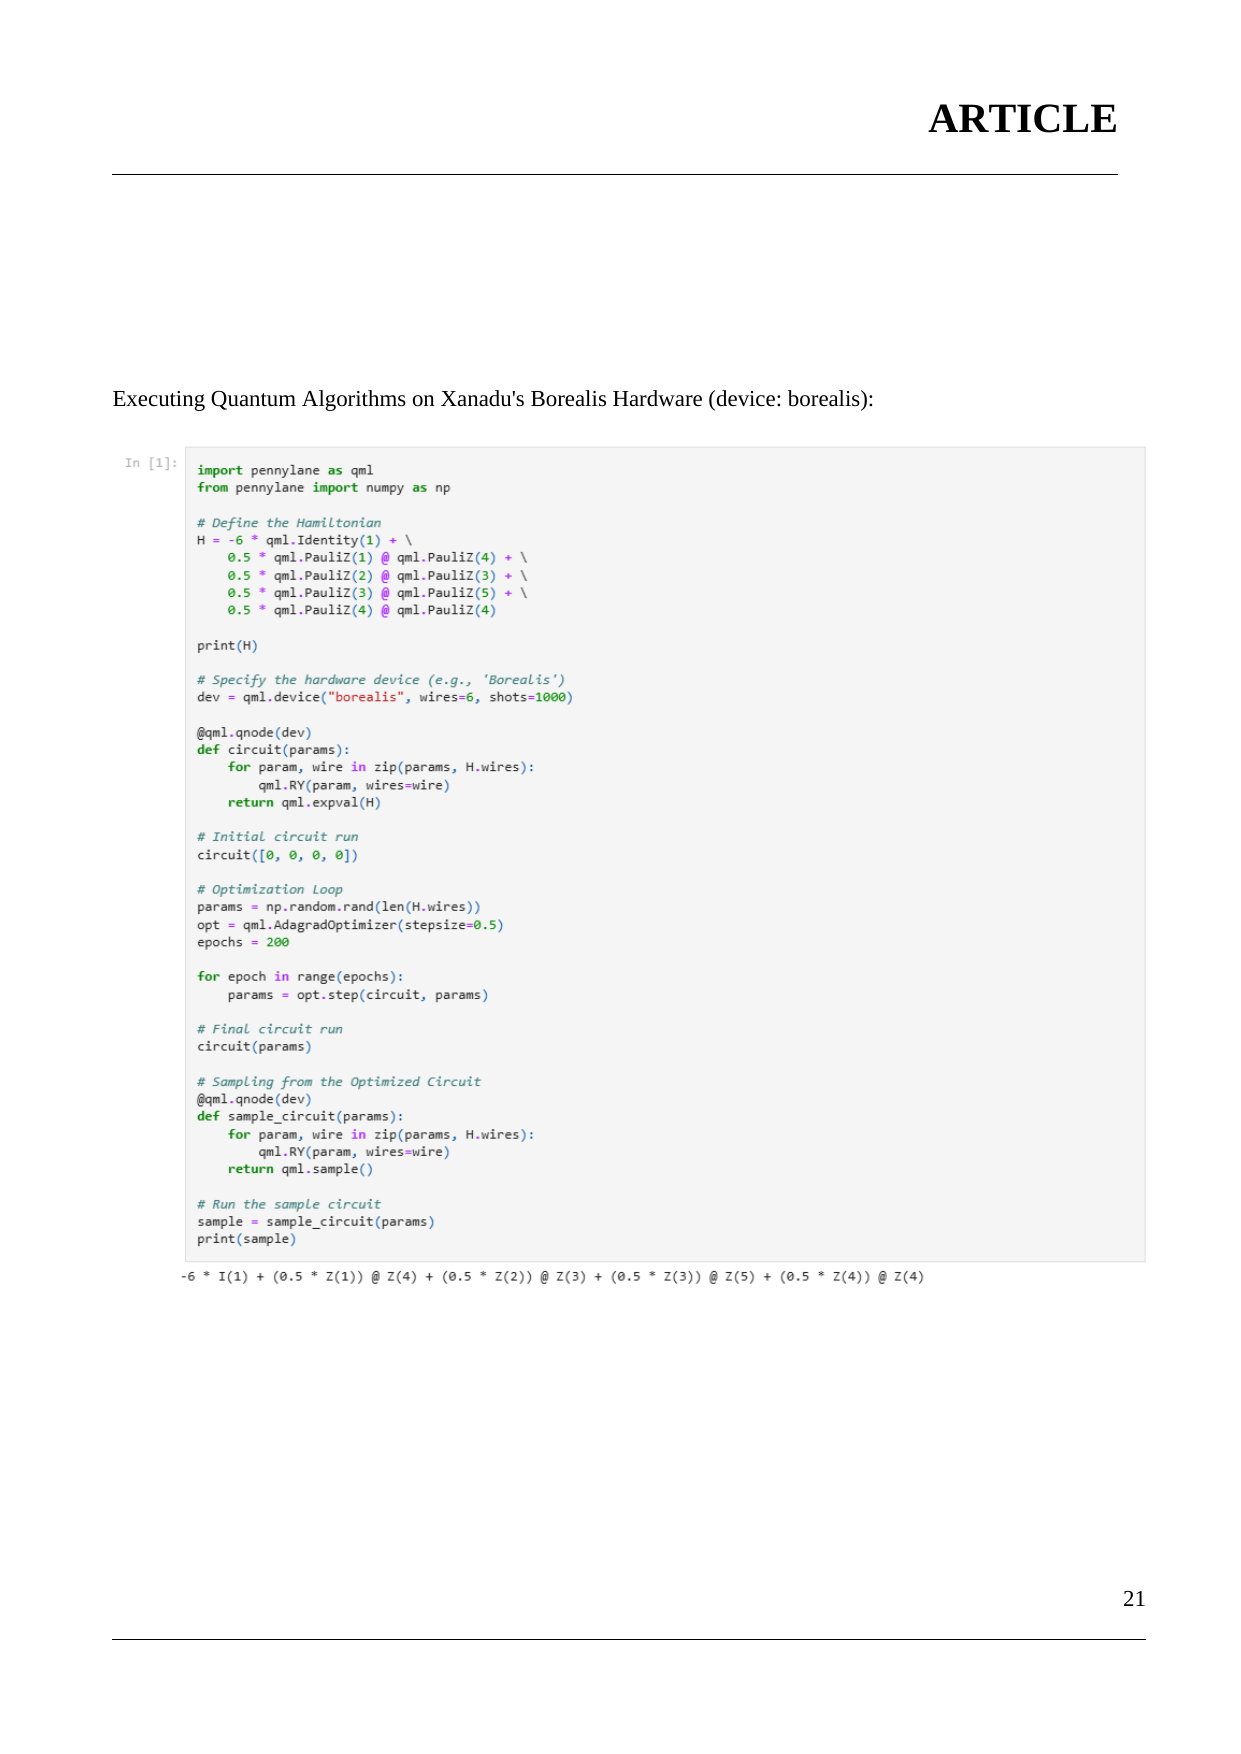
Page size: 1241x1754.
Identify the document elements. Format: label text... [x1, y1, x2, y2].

picture [112, 438, 1150, 1286]
text Executing Quantum Algorithms on Xanadu's Borealis Hardware (device: borealis): [112, 385, 1146, 412]
